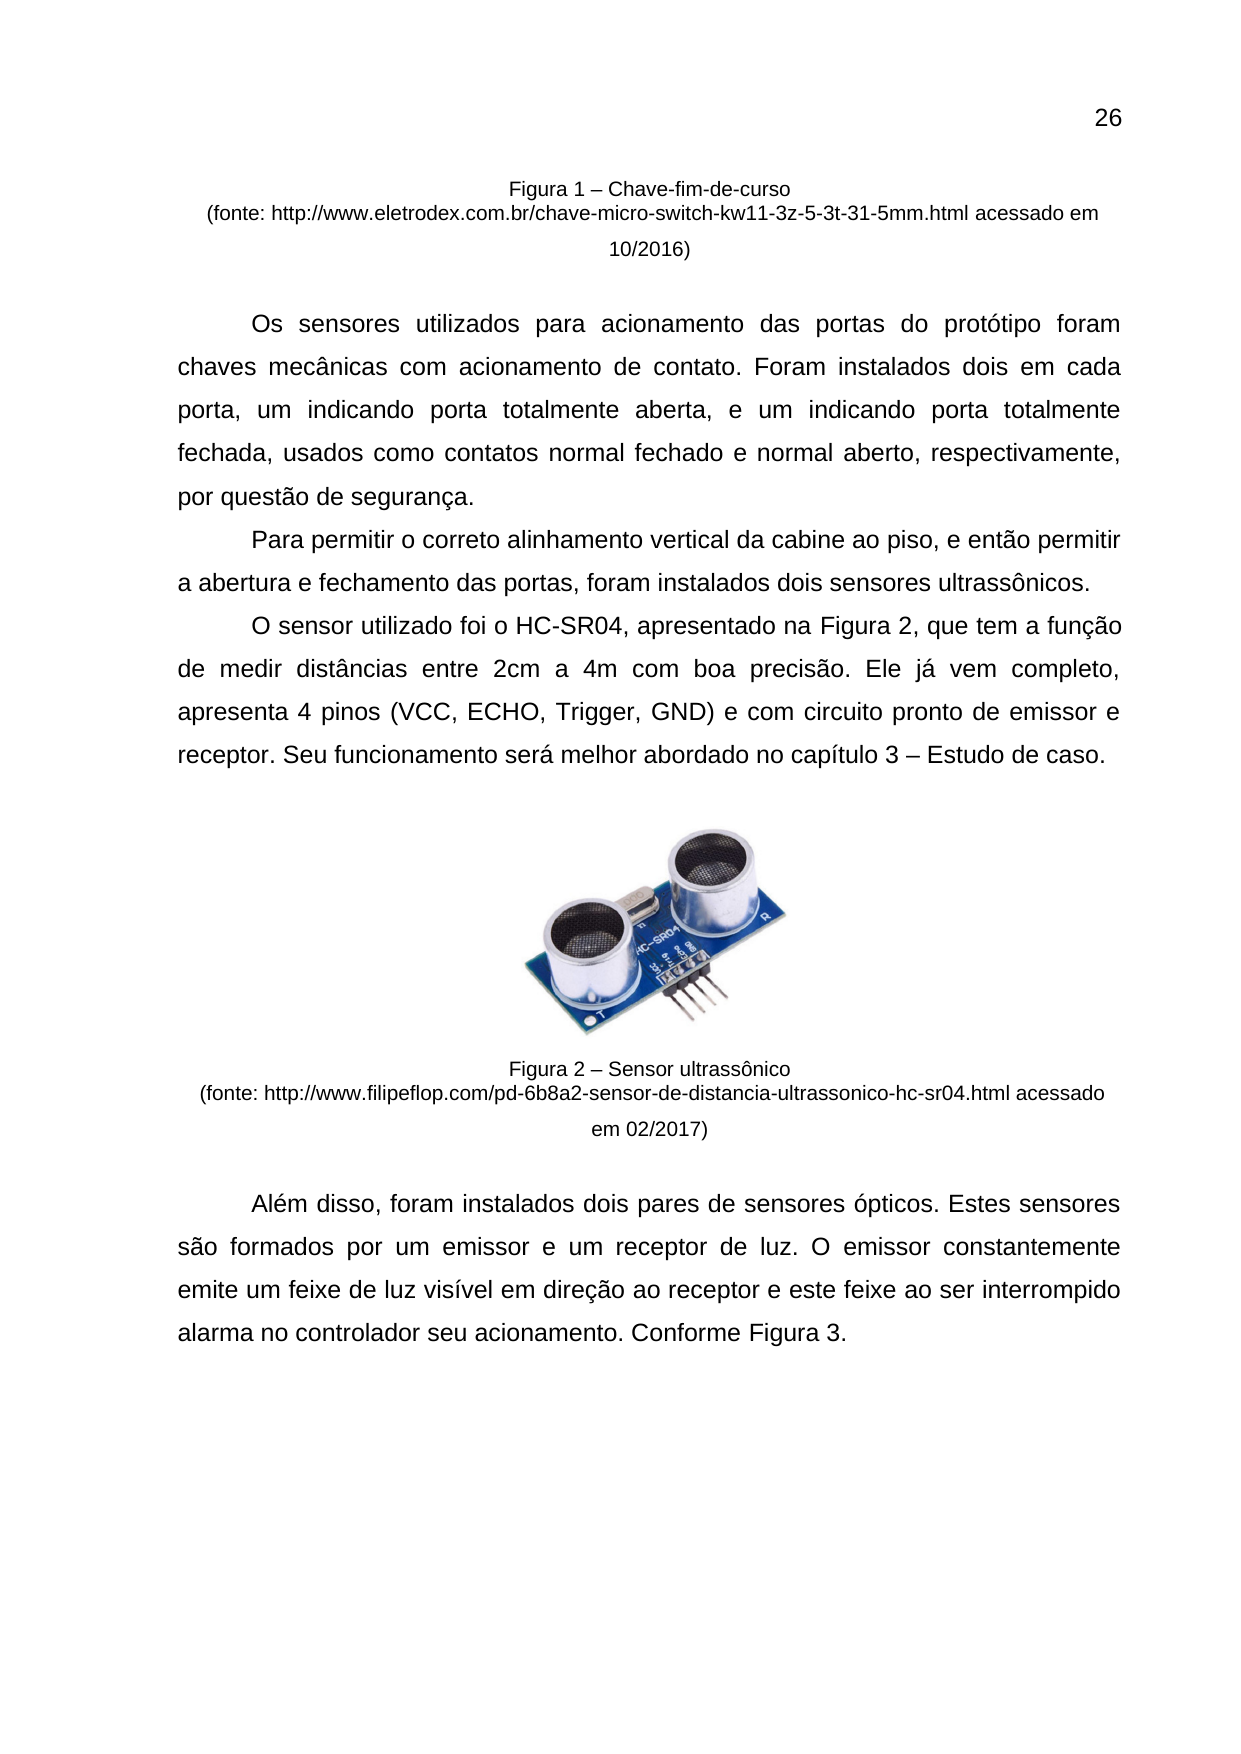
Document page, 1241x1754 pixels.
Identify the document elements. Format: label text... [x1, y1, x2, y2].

text O sensor utilizado foi o HC-SR04, apresentado na Figura 2, que tem a função de medir distâncias entre 2cm a 4m com boa precisão. Ele já vem completo, apresenta 4 pinos (VCC, ECHO, Trigger, GND) e com circuito pronto de emissor e receptor. Seu funcionamento será melhor abordado no capítulo 3 – Estudo de caso. [177, 611, 1122, 769]
text Além disso, foram instalados dois pares de sensores ópticos. Estes sensores são formados por um emissor e um receptor de luz. O emissor constantemente emite um feixe de luz visível em direção ao receptor e este feixe ao ser interrompido alarma no controlador seu acionamento. Conforme Figura 3. [177, 1189, 1122, 1347]
text (fonte: http://www.eletrodex.com.br/chave-micro-switch-kw11-3z-5-3t-31-5mm.html acessado em 10/2016) [177, 201, 1122, 261]
text Para permitir o correto alinhamento vertical da cabine ao piso, e então permitir a abertura e fechamento das portas, foram instalados dois sensores ultrassônicos. [177, 524, 1122, 596]
text Os sensores utilizados para acionamento das portas do protótipo foram chaves mecânicas com acionamento de contato. Foram instalados dois em cada porta, um indicando porta totalmente aberta, e um indicando porta totalmente fechada, usados como contatos normal fechado e normal aberto, respectivamente, por questão de segurança. [177, 309, 1122, 510]
text (fonte: http://www.filipeflop.com/pd-6b8a2-sensor-de-distancia-ultrassonico-hc-sr04.html acessado em 02/2017) [177, 1081, 1122, 1141]
picture [498, 826, 801, 1043]
